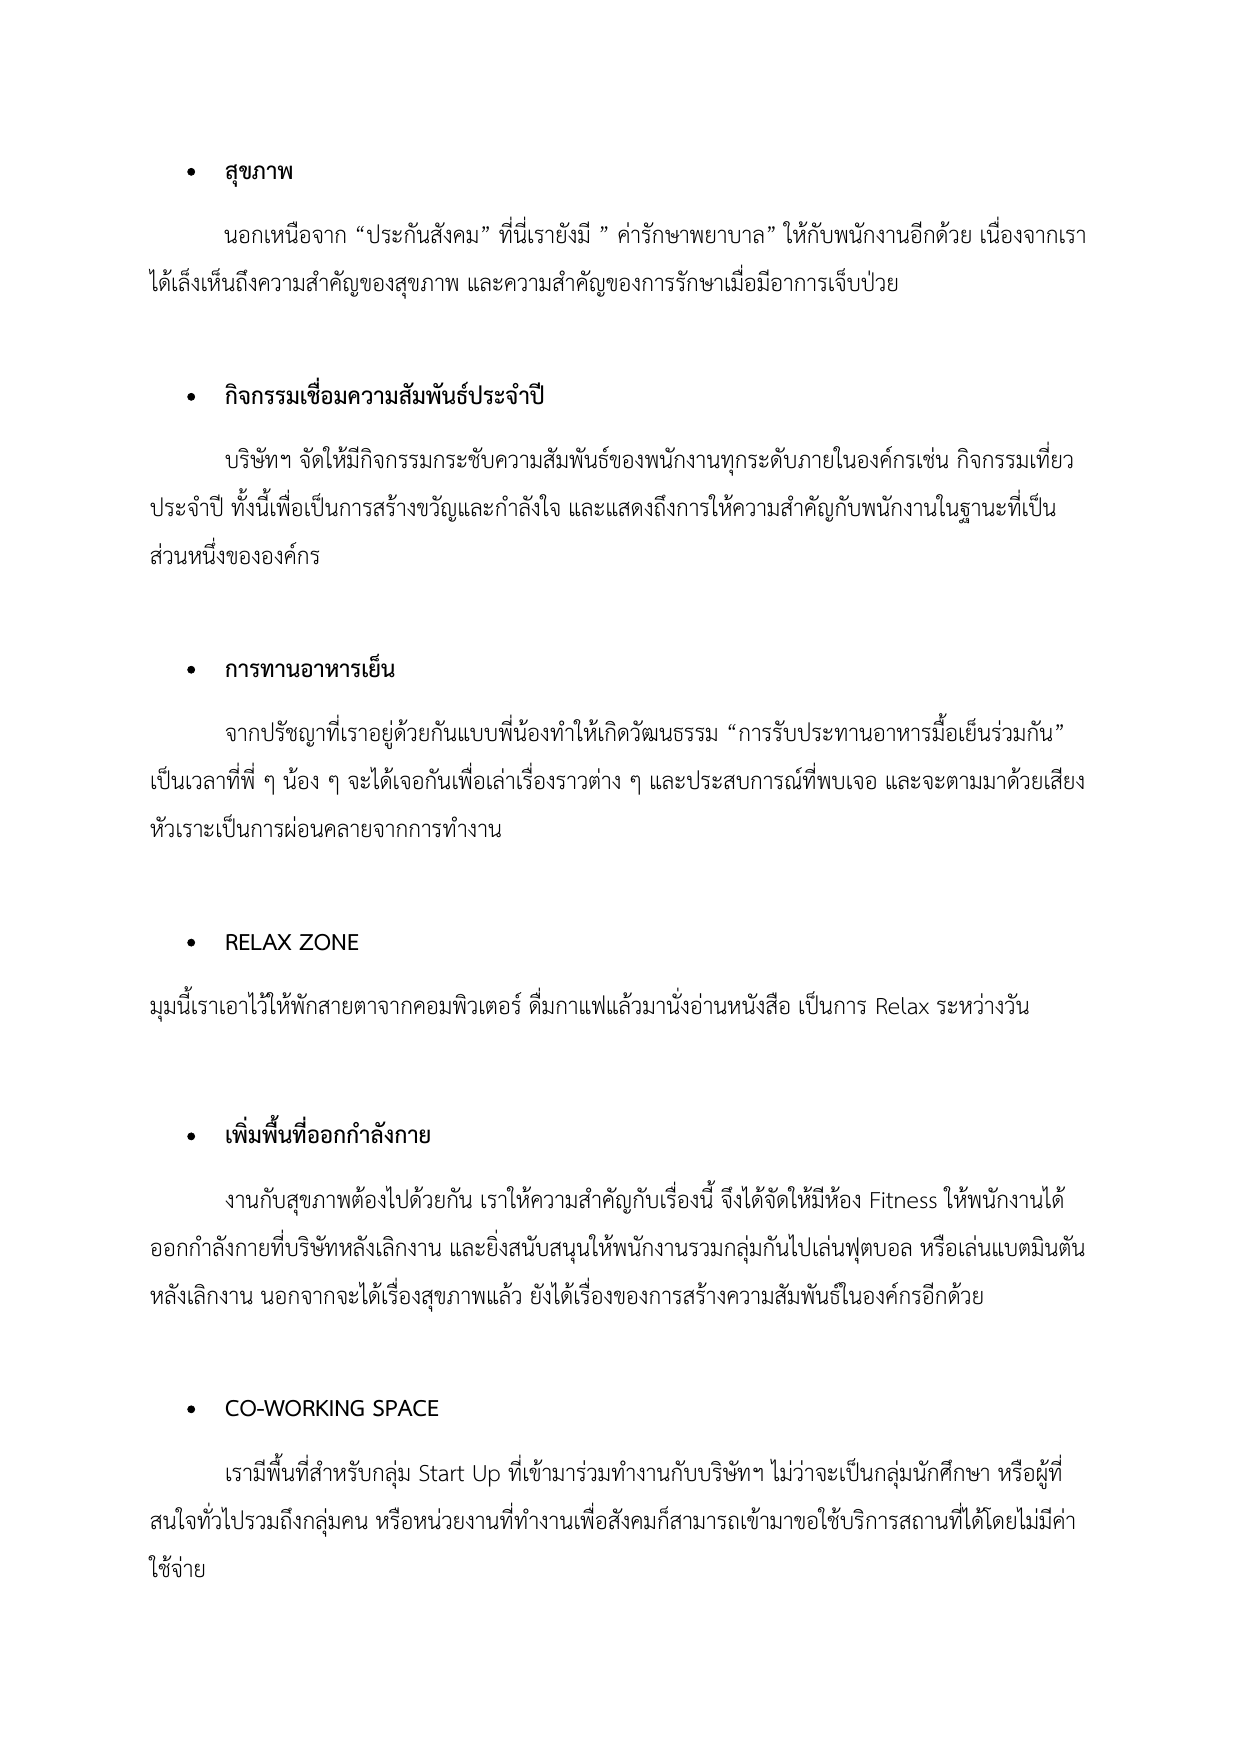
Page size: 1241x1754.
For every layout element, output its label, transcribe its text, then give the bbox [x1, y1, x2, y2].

text บริษัทฯ จัดให้มีกิจกรรมกระชับความสัมพันธ์ของพนักงานทุกระดับภายในองค์กรเช่น กิจกรรมเที่ยวประจำปี ทั้งนี้เพื่อเป็นการสร้างขวัญและกำลังใจ และแสดงถึงการให้ความสำคัญกับพนักงานในฐานะที่เป็นส่วนหนึ่งขององค์กร [150, 439, 1090, 580]
list RELAX ZONE [187, 921, 1090, 965]
text นอกเหนือจาก “ประกันสังคม” ที่นี่เรายังมี ” ค่ารักษาพยาบาล” ให้กับพนักงานอีกด้วย เนื่องจากเราได้เล็งเห็นถึงความสำคัญของสุขภาพ และความสำคัญของการรักษาเมื่อมีอาการเจ็บป่วย [150, 214, 1090, 307]
text จากปรัชญาที่เราอยู่ด้วยกันแบบพี่น้องทำให้เกิดวัฒนธรรม “การรับประทานอาหารมื้อเย็นร่วมกัน” เป็นเวลาที่พี่ ๆ น้อง ๆ จะได้เจอกันเพื่อเล่าเรื่องราวต่าง ๆ และประสบการณ์ที่พบเจอ และจะตามมาด้วยเสียงหัวเราะเป็นการผ่อนคลายจากการทำงาน [150, 712, 1090, 853]
text มุมนี้เราเอาไว้ให้พักสายตาจากคอมพิวเตอร์ ดื่มกาแฟแล้วมานั่งอ่านหนังสือ เป็นการ Relax ระหว่างวัน [150, 985, 1090, 1030]
list กิจกรรมเชื่อมความสัมพันธ์ประจำปี [187, 375, 1090, 419]
list การทานอาหารเย็น [187, 648, 1090, 692]
text งานกับสุขภาพต้องไปด้วยกัน เราให้ความสำคัญกับเรื่องนี้ จึงได้จัดให้มีห้อง Fitness ให้พนักงานได้ออกกำลังกายที่บริษัทหลังเลิกงาน และยิ่งสนับสนุนให้พนักงานรวมกลุ่มกันไปเล่นฟุตบอล หรือเล่นแบตมินตันหลังเลิกงาน นอกจากจะได้เรื่องสุขภาพแล้ว ยังได้เรื่องของการสร้างความสัมพันธ์ในองค์กรอีกด้วย [150, 1179, 1090, 1319]
list สุขภาพ [187, 150, 1090, 194]
list เพิ่มพื้นที่ออกกำลังกาย [187, 1114, 1090, 1159]
list CO-WORKING SPACE [187, 1387, 1090, 1432]
text เรามีพื้นที่สำหรับกลุ่ม Start Up ที่เข้ามาร่วมทำงานกับบริษัทฯ ไม่ว่าจะเป็นกลุ่มนักศึกษา หรือผู้ที่สนใจทั่วไปรวมถึงกลุ่มคน หรือหน่วยงานที่ทำงานเพื่อสังคมก็สามารถเข้ามาขอใช้บริการสถานที่ได้โดยไม่มีค่าใช้จ่าย [150, 1452, 1090, 1592]
